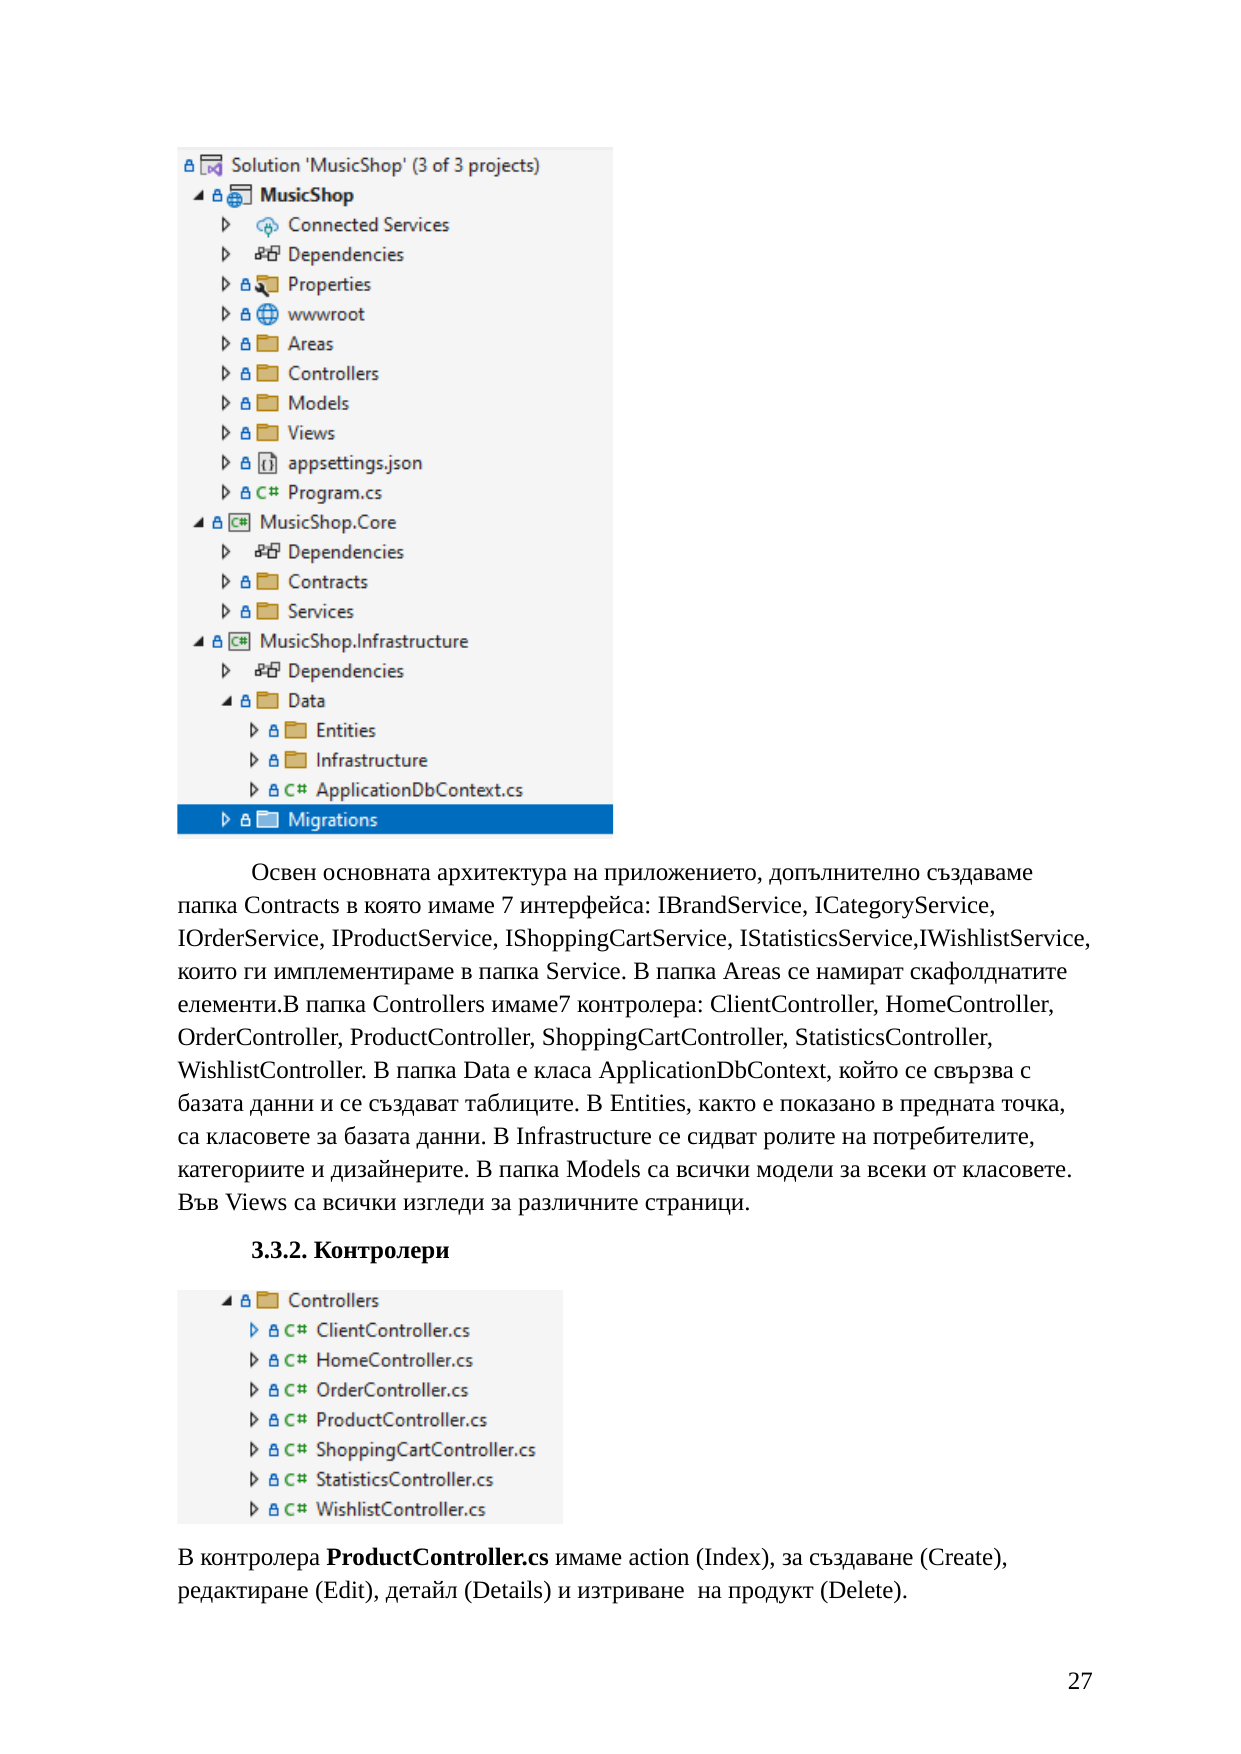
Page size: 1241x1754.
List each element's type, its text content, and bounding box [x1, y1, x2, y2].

subtitle 3.3.2. Контролери [177, 1235, 1092, 1264]
picture [177, 1290, 564, 1524]
text Освен основната архитектура на приложението, допълнително създаваме папка Contracts в която имаме 7 интерфейса: IBrandService, ICategoryService, IOrderService, IProductService, IShoppingCartService, IStatisticsService,IWishlistService, които ги имплементираме в папка Service. В папка Areas се намират скафолднатите елементи.В папка Controllers имаме7 контролера: ClientController, HomeController, OrderController, ProductController, ShoppingCartController, StatisticsController, WishlistController. В папка Data е класа ApplicationDbContext, който се свързва с базата данни и се създават таблиците. В Entities, както е показано в предната точка, са класовете за базата данни. В Infrastructure се сидват ролите на потребителите, категориите и дизайнерите. В папка Models са всички модели за всеки от класовете. Във Views са всички изгледи за различните страници. [177, 857, 1092, 1216]
picture [177, 147, 614, 839]
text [177, 1542, 1092, 1604]
